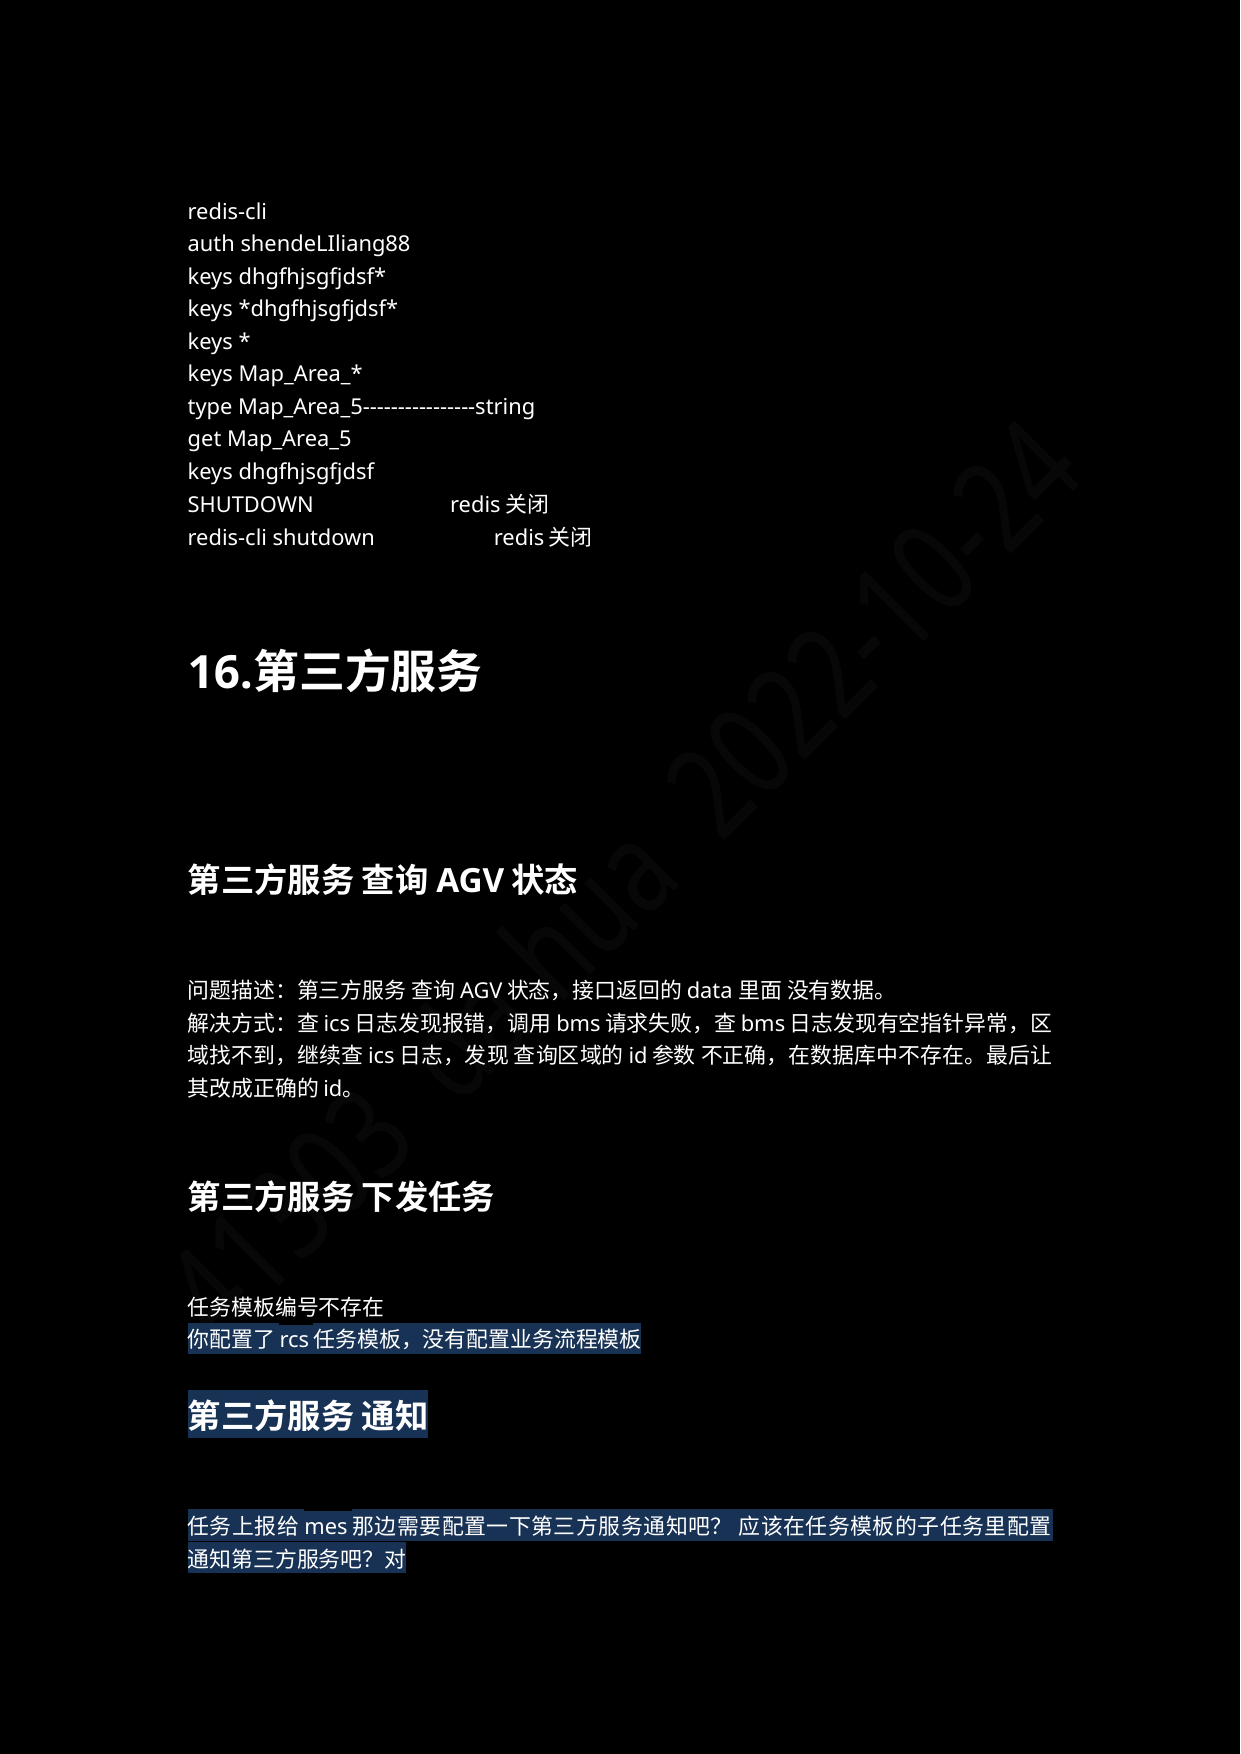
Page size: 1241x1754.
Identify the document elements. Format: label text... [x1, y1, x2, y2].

text 任务上报给mes那边需要配置一下第三方服务通知吧？ 应该在任务模板的子任务里配置通知第三方服务吧？对 [187, 1509, 1053, 1574]
text redis-cli [187, 194, 1053, 227]
text type Map_Area_5----------------string [187, 389, 1053, 422]
text get Map_Area_5 [187, 422, 1053, 454]
text keys *dhgfhjsgfjdsf* [187, 292, 1053, 324]
subtitle 第三方服务 查询 AGV状态 [187, 846, 1053, 911]
text keys dhgfhjsgfjdsf* [187, 259, 1053, 292]
text 任务模板编号不存在 [187, 1290, 1053, 1322]
text 你配置了rcs任务模板，没有配置业务流程模板 [187, 1322, 1053, 1355]
text keys Map_Area_* [187, 357, 1053, 389]
text keys * [187, 324, 1053, 357]
text redis-cli shutdown redis关闭 [187, 519, 1053, 552]
text 解决方式：查ics日志发现报错，调用bms请求失败，查bms日志发现有空指针异常，区域找不到，继续查ics日志，发现 查询区域的id参数 不正确，在数据库中不存在。最后让其改成正确的id。 [187, 1005, 1053, 1103]
subtitle 第三方服务 通知 [187, 1382, 1053, 1447]
text 问题描述：第三方服务 查询 AGV状态，接口返回的 data 里面 没有数据。 [187, 973, 1053, 1005]
subtitle 16.第三方服务 [187, 620, 1053, 717]
subtitle 第三方服务 下发任务 [187, 1162, 1053, 1227]
text SHUTDOWN redis关闭 [187, 487, 1053, 519]
text auth shendeLIliang88 [187, 227, 1053, 259]
text keys dhgfhjsgfjdsf [187, 454, 1053, 487]
